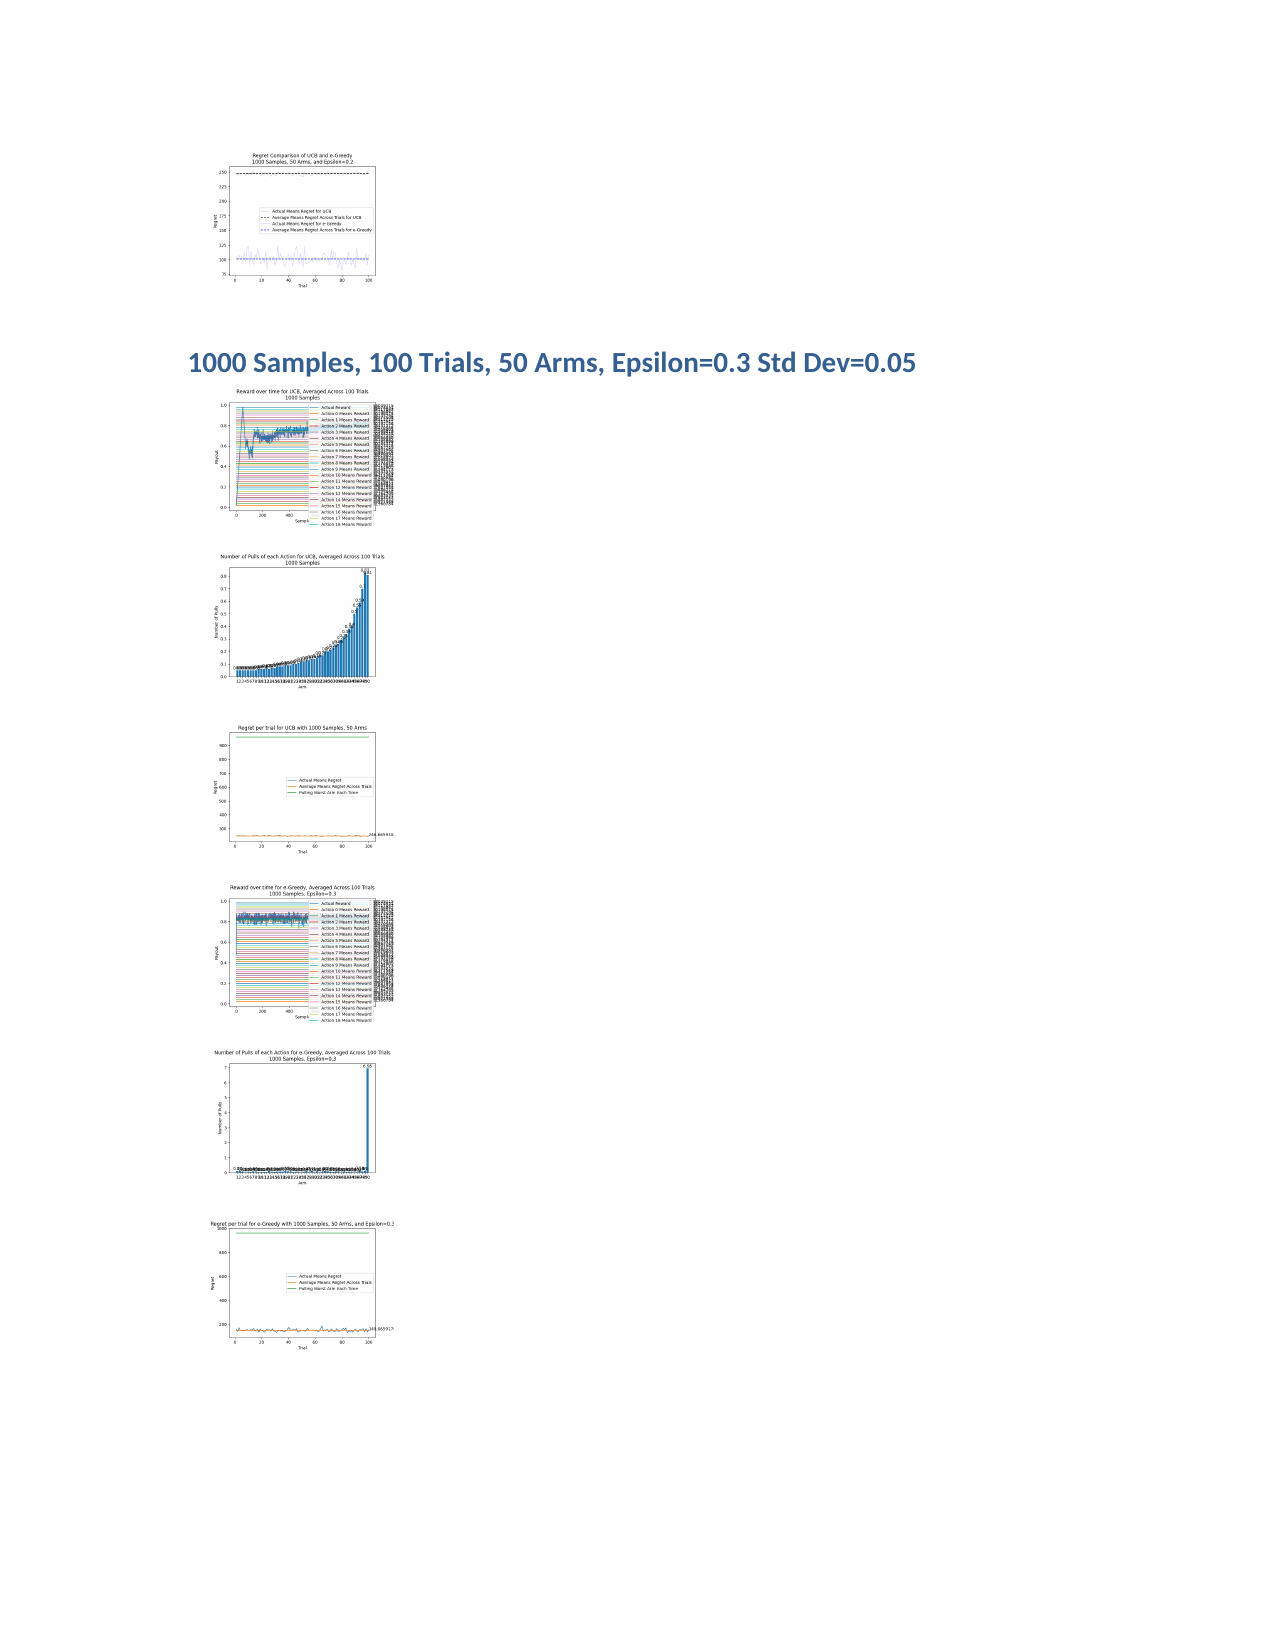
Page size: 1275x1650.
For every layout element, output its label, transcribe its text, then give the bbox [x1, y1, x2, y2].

picture [206, 881, 394, 1022]
subtitle 1000 Samples, 100 Trials, 50 Arms, Epsilon=0.3 Std Dev=0.05 [187, 344, 1087, 380]
picture [206, 1212, 394, 1353]
picture [206, 150, 394, 291]
picture [206, 385, 394, 526]
picture [206, 716, 394, 857]
picture [206, 1046, 394, 1188]
picture [206, 550, 394, 692]
